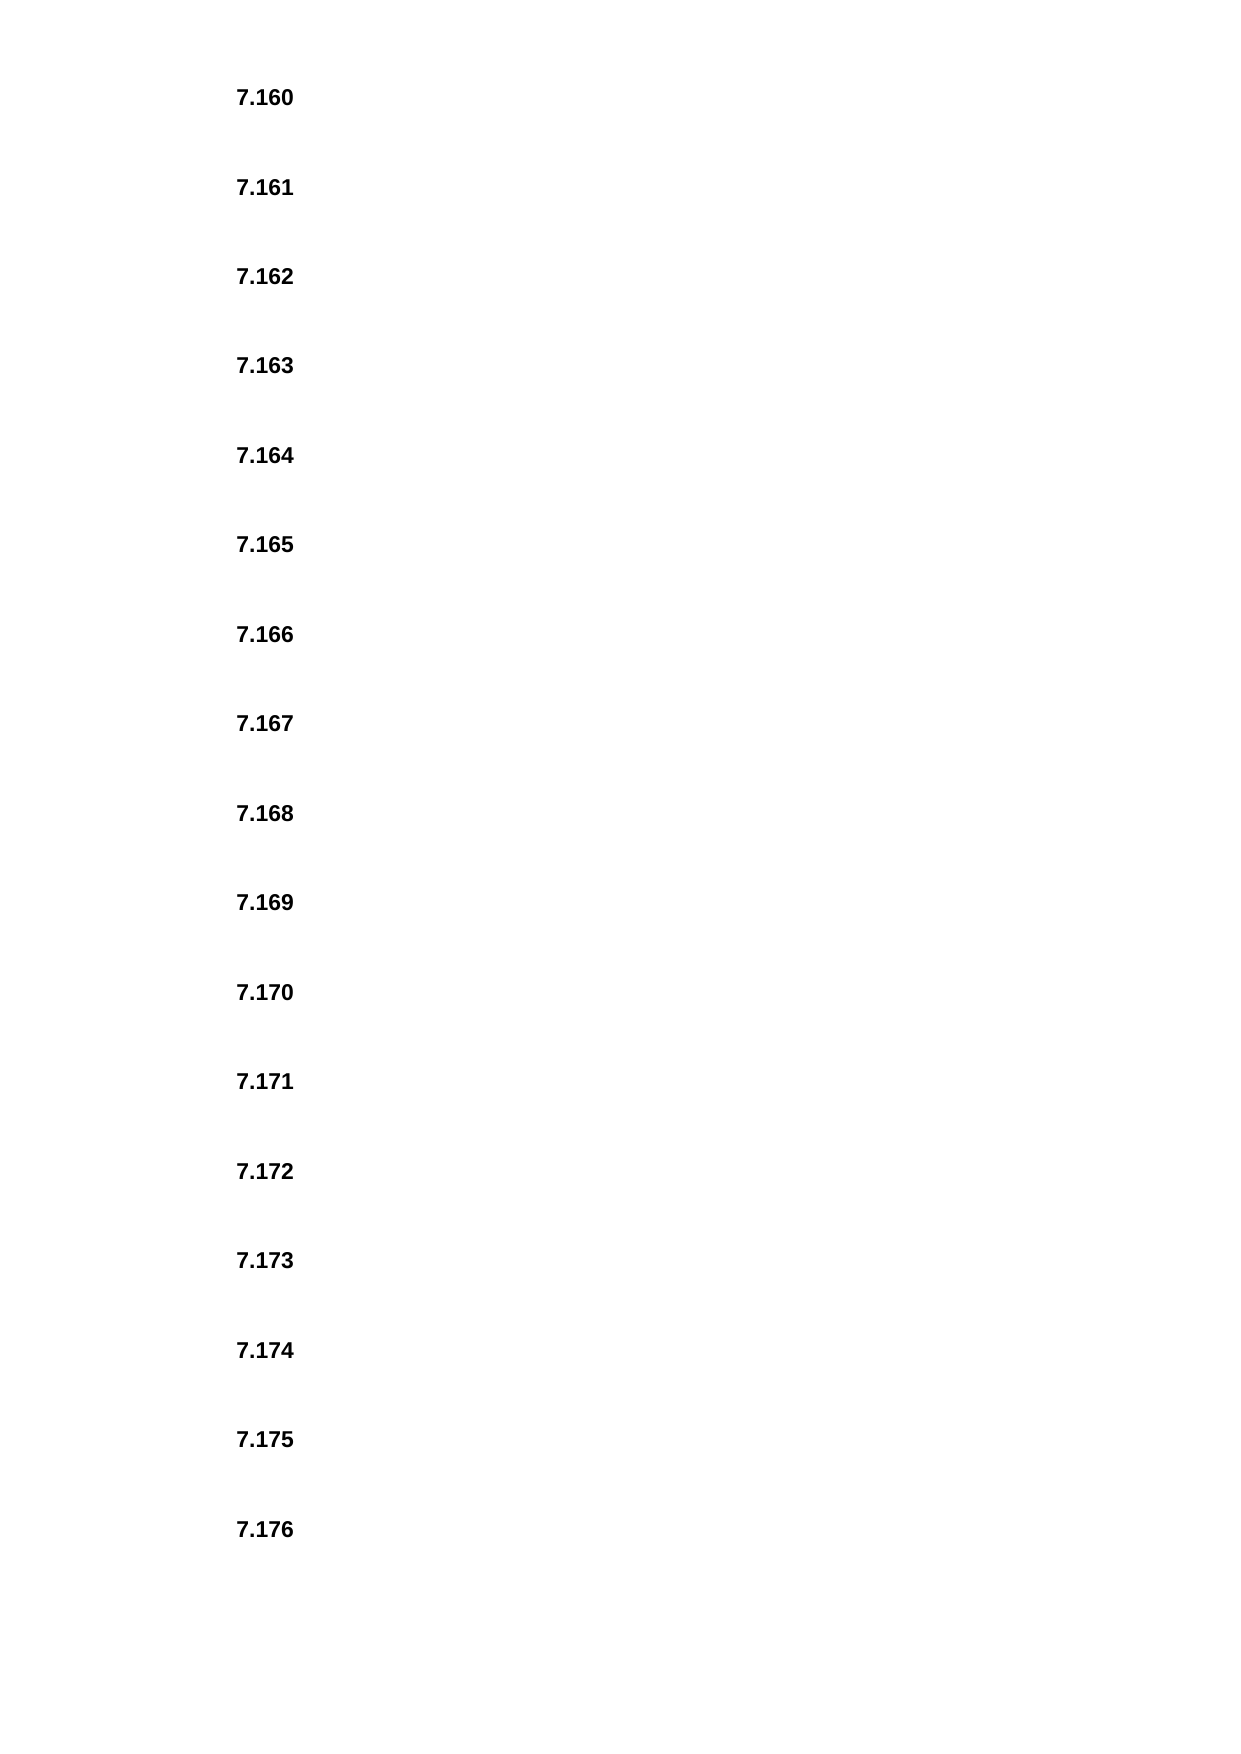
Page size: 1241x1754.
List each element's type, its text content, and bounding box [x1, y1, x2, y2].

table_cell Tekniikka, Tietojenkäsittely, Datan integraatio, 1.20, 1.25, 2.5, 2.14, 2.43, 3.8, 4.1, 4.6, 4.20, 5.3, 5.5, 5.9 [225, 328, 1140, 417]
subtitle Liite __. Koodien havainnot haastatteluaineistossa [236, 1247, 1129, 1274]
subtitle Liite __. Koodien havainnot haastatteluaineistossa [236, 1337, 1129, 1363]
subtitle Liite __. Koodien havainnot haastatteluaineistossa [236, 1158, 1129, 1184]
table_cell Tekniikka, Tietojenkäsittely, Karttatiedot Ortomosaiikkikartta, 2.14, 3.12, 4.10, 4.11 [225, 864, 1140, 954]
subtitle Liite __. Koodien havainnot haastatteluaineistossa [236, 889, 1129, 916]
subtitle Liite __. Koodien havainnot haastatteluaineistossa [236, 800, 1129, 826]
table_cell Tekniikka, Tietojenkäsittely, Kuvantamisdata, 2.14, 2.39, 3.12, 3.15, 5.18 [225, 1043, 1140, 1133]
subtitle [236, 173, 1129, 200]
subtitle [236, 1516, 1129, 1542]
subtitle Liite __. Koodien havainnot haastatteluaineistossa [236, 1068, 1129, 1095]
subtitle Liite __. Koodien havainnot haastatteluaineistossa [236, 442, 1129, 468]
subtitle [236, 1426, 1129, 1453]
subtitle Liite __. Koodien havainnot haastatteluaineistossa [236, 979, 1129, 1005]
table_cell Tekniikka, Tietojenkäsittely, Datan laatu ja laatuhaasteet, 1.25, 2.18, 4.11 [225, 417, 1140, 506]
table_cell Tekniikka, Tietojenkäsittely, Datan osto ja myynti, 1.16, 2.41, 3.18 [225, 506, 1140, 596]
table_cell Tekniikka, Tietojenkäsittely, Pilvipalvelut, 1.9, 1.12, 1.15, 1.16, 1.26, 1.27, 2.6, 2.7, 3.17, 4.9, 4.24, 5.5 [225, 1401, 1140, 1491]
table_cell Tekniikka, Tietojenkäsittely, Koneoppiminen, 1.25, 2.2, 2.4, 5.16, 5.17 [225, 954, 1140, 1043]
table_cell Tekniikka, Tietojenkäsittely, Metadata, 3.7 [225, 1222, 1140, 1312]
table_cell Tekniikka, Tietojenkäsittely, Mallinnus, 2.3, 2.4, 2.20 [225, 1133, 1140, 1222]
table_cell Tekniikka, Tietojenkäsittely, Analytiikka Viljelijän Maatilan oma räätälöity, 1.6, 2.4, 5.4 [225, 149, 1140, 238]
subtitle Liite __. Koodien havainnot haastatteluaineistossa [236, 710, 1129, 737]
table_cell Tekniikka, Tietojenkäsittely, Ihminen datan tulkitsijana/päätöksentekijänä, 2.1, 2.3, 2.11, 2.20, 2.40, 4.3, 4.4 [225, 685, 1140, 775]
subtitle Liite __. Koodien havainnot haastatteluaineistossa [236, 621, 1129, 647]
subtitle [236, 84, 1129, 110]
subtitle Liite __. Koodien havainnot haastatteluaineistossa [236, 263, 1129, 289]
table_cell Tekniikka, Tietojenkäsittely, Datan siirreltävyys, 1.6, 2.8, 2.13, 2.42, 3.15, 4.5, 4.10, 5.9 [225, 596, 1140, 685]
table_cell Tekniikka, Tietojenkäsittely, Analytiikka, 1.20, 1.24, 1.30, 1.39, 2.18, 2.22, 2.31, 2.45, 3.12, 4.2, 5.3, 5.4, 5.9, 5.14 [225, 59, 1140, 148]
table_cell Tekniikka, Tietojenkäsittely, Paikkatieto, 1.37, 5.3, 5.12 [225, 1312, 1140, 1401]
table_cell Tekniikka, Tietojenkäsittely, Karttatiedostot, 2.14, 2.39 [225, 775, 1140, 864]
table_cell Tekniikka, Tietojenkäsittely, Sadon tunnistetieto (Ruoan identiteetti), 1.17, 3.39 [225, 1491, 1140, 1580]
subtitle Liite __. Koodien havainnot haastatteluaineistossa [236, 352, 1129, 379]
table_cell Tekniikka, Tietojenkäsittely, Analytiikkapalvelut, 1.20, 1.39, 3.12, 3.17, 4.2, 5.4, 5.9 [225, 238, 1140, 327]
subtitle Liite __. Koodien havainnot haastatteluaineistossa [236, 531, 1129, 558]
